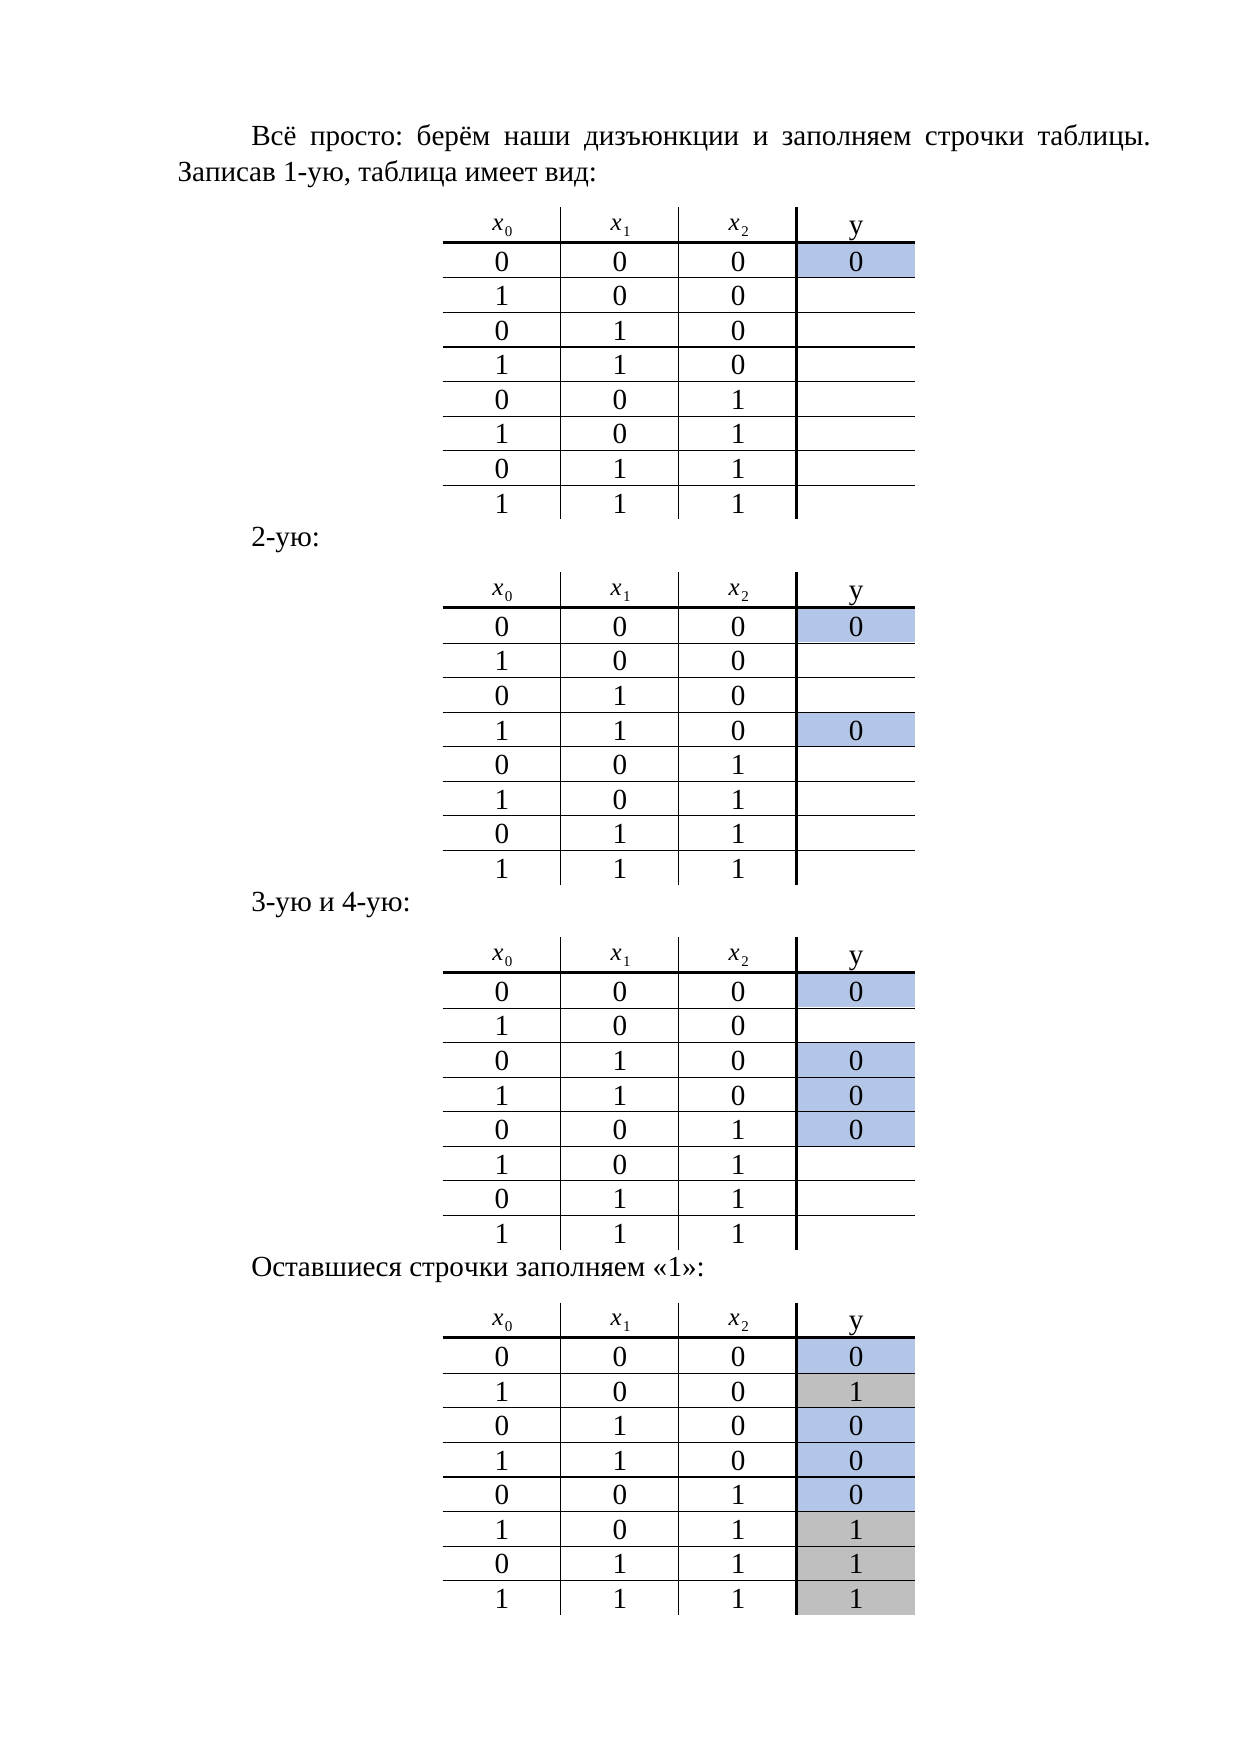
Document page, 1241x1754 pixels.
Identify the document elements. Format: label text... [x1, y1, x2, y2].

table_cell 1 [561, 1547, 678, 1580]
table_cell 1 [443, 1581, 560, 1615]
table_cell 0 [561, 278, 678, 312]
table_cell 0 [679, 1043, 795, 1077]
table_cell 0 [443, 974, 560, 1007]
table_header [679, 207, 795, 241]
table_cell 0 [679, 1339, 795, 1373]
table_cell 0 [798, 1043, 915, 1077]
table_cell 0 [798, 1408, 915, 1442]
table_header [561, 572, 678, 606]
table_cell 0 [679, 313, 795, 346]
table_cell 0 [798, 244, 915, 277]
table_cell 1 [443, 348, 560, 381]
table_cell 1 [798, 1374, 915, 1407]
table_cell 1 [679, 816, 795, 850]
table_cell 0 [561, 1512, 678, 1546]
table_cell 1 [443, 644, 560, 677]
table_cell 1 [561, 348, 678, 381]
table_header [679, 1303, 795, 1336]
table_cell 0 [443, 313, 560, 346]
table_header y [798, 1303, 915, 1336]
table_cell 1 [443, 782, 560, 815]
table_cell 0 [679, 644, 795, 677]
table_cell [798, 417, 915, 450]
table_cell 0 [679, 348, 795, 381]
table_cell 1 [561, 313, 678, 346]
table_cell 1 [798, 1512, 915, 1546]
table_cell 0 [561, 1374, 678, 1407]
table_cell 0 [443, 1547, 560, 1580]
table_cell 0 [561, 1147, 678, 1180]
table_cell [798, 816, 915, 850]
table_cell [798, 278, 915, 312]
table_cell [798, 451, 915, 485]
text Оставшиеся строчки заполняем «1»: [177, 1249, 1152, 1283]
table_cell 0 [679, 244, 795, 277]
table_cell 1 [443, 1078, 560, 1111]
table_cell 0 [443, 451, 560, 485]
table_header [443, 207, 560, 241]
table_cell 0 [798, 1078, 915, 1111]
table_cell 1 [679, 1147, 795, 1180]
table_cell [798, 313, 915, 346]
table_cell 0 [443, 244, 560, 277]
table_cell 1 [561, 451, 678, 485]
table_cell 0 [561, 974, 678, 1007]
table_cell 1 [679, 1112, 795, 1146]
table_cell 1 [561, 1078, 678, 1111]
table_cell 0 [443, 1181, 560, 1215]
table_cell 0 [443, 747, 560, 781]
table_cell 1 [679, 417, 795, 450]
table_cell [798, 782, 915, 815]
table_cell 0 [561, 1478, 678, 1511]
table_cell 1 [679, 1581, 795, 1615]
table_cell 1 [679, 1181, 795, 1215]
table_cell 0 [679, 1443, 795, 1476]
table_cell 0 [561, 782, 678, 815]
table_cell 1 [561, 816, 678, 850]
table_cell [798, 678, 915, 712]
table_cell 1 [443, 278, 560, 312]
table_cell 1 [561, 713, 678, 746]
table_cell 0 [679, 1374, 795, 1407]
table_cell 1 [679, 1512, 795, 1546]
text 2-ую: [177, 519, 1152, 553]
table_cell 1 [561, 1181, 678, 1215]
table_cell 1 [679, 1478, 795, 1511]
table_cell 1 [443, 1009, 560, 1042]
table_header [443, 1303, 560, 1336]
table_cell 1 [679, 1547, 795, 1580]
table_cell [798, 348, 915, 381]
table_cell 1 [561, 486, 678, 519]
table_cell 0 [561, 382, 678, 416]
table_cell 0 [561, 244, 678, 277]
table_cell 0 [443, 1478, 560, 1511]
table_cell 1 [679, 486, 795, 519]
table_cell 1 [679, 1216, 795, 1249]
table_cell 1 [443, 1443, 560, 1476]
table_cell 0 [798, 713, 915, 746]
table_cell 1 [561, 851, 678, 884]
table_header [679, 937, 795, 971]
table_cell 0 [443, 609, 560, 642]
table_cell [798, 486, 915, 519]
table_cell 1 [679, 451, 795, 485]
table_cell 0 [561, 1009, 678, 1042]
table_cell 0 [679, 678, 795, 712]
table_cell 0 [798, 1112, 915, 1146]
table_cell 0 [679, 1078, 795, 1111]
table_cell 0 [443, 1408, 560, 1442]
table_cell 0 [443, 1043, 560, 1077]
table_cell [798, 1216, 915, 1249]
table_cell 0 [679, 609, 795, 642]
text Всё просто: берём наши дизъюнкции и заполняем строчки таблицы. Записав 1-ую, таблица имеет вид: [177, 118, 1152, 188]
table_header [443, 572, 560, 606]
table_cell 0 [561, 747, 678, 781]
table_cell 1 [443, 1147, 560, 1180]
table_cell 0 [798, 1339, 915, 1373]
table_cell 1 [561, 1443, 678, 1476]
table_header y [798, 937, 915, 971]
table_cell 0 [798, 1443, 915, 1476]
table_cell 0 [443, 678, 560, 712]
table_cell 0 [679, 713, 795, 746]
table_header [561, 937, 678, 971]
table_cell 1 [443, 713, 560, 746]
table_cell [798, 747, 915, 781]
table_cell 0 [443, 1339, 560, 1373]
table_cell 1 [561, 1043, 678, 1077]
table_cell 1 [443, 1512, 560, 1546]
table_cell [798, 1009, 915, 1042]
table_cell [798, 382, 915, 416]
table_cell 0 [798, 1478, 915, 1511]
table_cell 1 [561, 1408, 678, 1442]
table_header y [798, 572, 915, 606]
table_cell [798, 1147, 915, 1180]
table_cell 1 [679, 782, 795, 815]
table_header [679, 572, 795, 606]
table_cell 1 [679, 851, 795, 884]
table_cell 1 [679, 747, 795, 781]
table_cell [798, 851, 915, 884]
table_cell 0 [561, 1112, 678, 1146]
table_cell 0 [443, 1112, 560, 1146]
table_cell 0 [679, 278, 795, 312]
table_cell 0 [798, 974, 915, 1007]
table_cell 1 [443, 486, 560, 519]
text 3-ую и 4-ую: [177, 884, 1152, 918]
table_cell 0 [679, 1009, 795, 1042]
table_cell 1 [443, 851, 560, 884]
table_cell 1 [443, 1374, 560, 1407]
table_header y [798, 207, 915, 241]
table_cell 0 [561, 609, 678, 642]
table_cell 0 [443, 382, 560, 416]
table_cell 0 [561, 417, 678, 450]
table_header [443, 937, 560, 971]
table_cell 0 [679, 1408, 795, 1442]
table_cell 0 [679, 974, 795, 1007]
table_cell 1 [798, 1581, 915, 1615]
table_cell 1 [798, 1547, 915, 1580]
table_cell 1 [679, 382, 795, 416]
table_cell 0 [561, 1339, 678, 1373]
table_cell 1 [561, 678, 678, 712]
table_cell 0 [443, 816, 560, 850]
table_cell 1 [561, 1216, 678, 1249]
table_cell [798, 644, 915, 677]
table_cell 0 [798, 609, 915, 642]
table_header [561, 207, 678, 241]
table_cell 1 [561, 1581, 678, 1615]
table_cell [798, 1181, 915, 1215]
table_header [561, 1303, 678, 1336]
table_cell 0 [561, 644, 678, 677]
table_cell 1 [443, 417, 560, 450]
table_cell 1 [443, 1216, 560, 1249]
